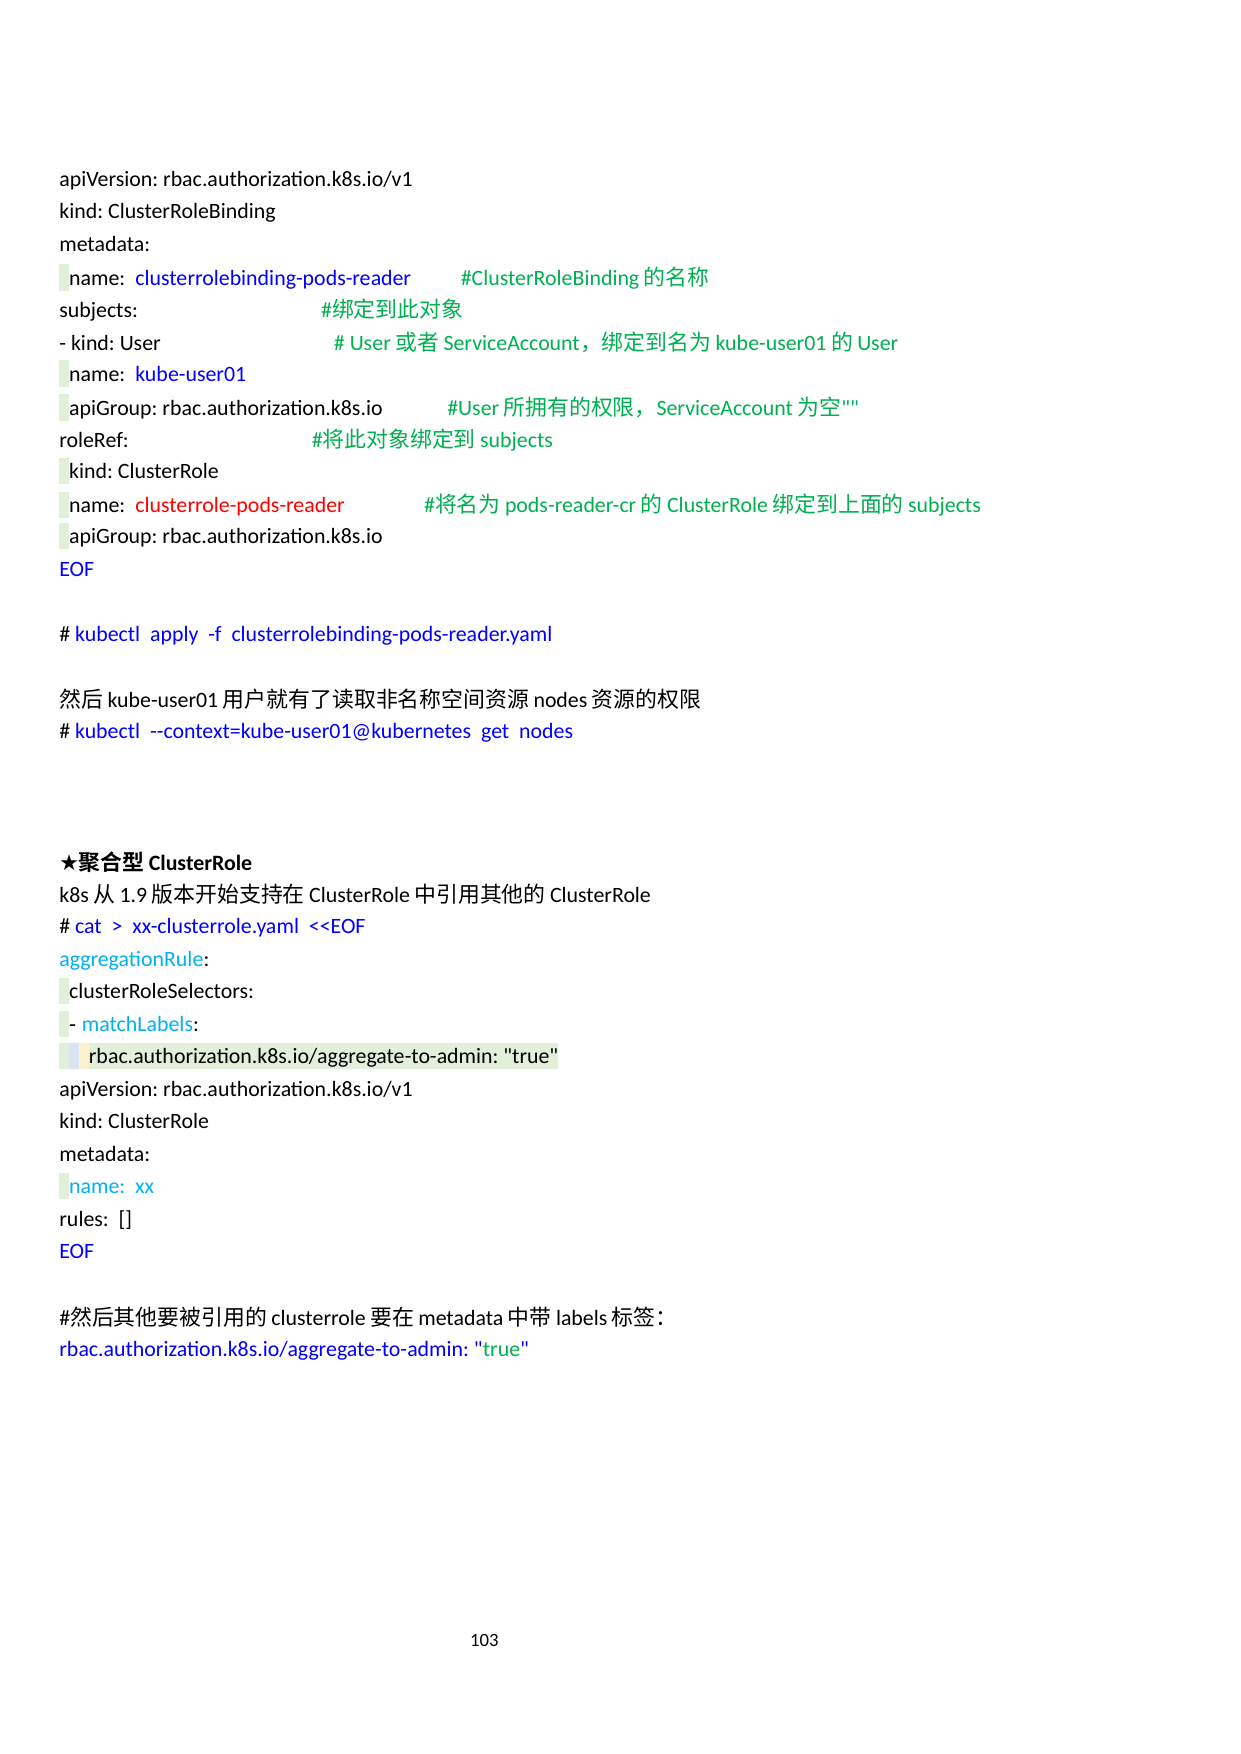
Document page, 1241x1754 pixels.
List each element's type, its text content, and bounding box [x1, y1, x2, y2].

text # kubectl apply -f clusterrolebinding-pods-reader.yaml [59, 617, 1181, 649]
text name: xx [59, 1169, 1181, 1202]
text 然后kube-user01用户就有了读取非名称空间资源nodes资源的权限 [59, 682, 1181, 714]
text kind: ClusterRole [59, 1104, 1181, 1137]
text k8s从1.9版本开始支持在ClusterRole中引用其他的ClusterRole [59, 877, 1181, 909]
text ★聚合型ClusterRole [59, 844, 1181, 877]
text - matchLabels: [59, 1007, 1181, 1039]
text name: clusterrole-pods-reader #将名为pods-reader-cr的ClusterRole绑定到上面的subjects [59, 487, 1181, 519]
text name: kube-user01 [59, 357, 1181, 389]
text aggregationRule: [59, 942, 1181, 974]
text metadata: [59, 227, 1181, 259]
text clusterRoleSelectors: [59, 974, 1181, 1007]
text name: clusterrolebinding-pods-reader #ClusterRoleBinding的名称 [59, 259, 1181, 292]
text roleRef: #将此对象绑定到subjects [59, 422, 1181, 454]
text apiGroup: rbac.authorization.k8s.io [59, 519, 1181, 552]
text EOF [59, 1234, 1181, 1267]
text apiVersion: rbac.authorization.k8s.io/v1 [59, 162, 1181, 194]
text apiGroup: rbac.authorization.k8s.io #User所拥有的权限，ServiceAccount为空"" [59, 389, 1181, 422]
text metadata: [59, 1137, 1181, 1169]
text # cat > xx-clusterrole.yaml <<EOF [59, 909, 1181, 942]
text kind: ClusterRole [59, 454, 1181, 487]
text kind: ClusterRoleBinding [59, 194, 1181, 227]
text rbac.authorization.k8s.io/aggregate-to-admin: "true" [59, 1332, 1181, 1364]
text rules: [] [59, 1202, 1181, 1234]
text #然后其他要被引用的clusterrole要在metadata中带labels标签： [59, 1299, 1181, 1332]
text apiVersion: rbac.authorization.k8s.io/v1 [59, 1072, 1181, 1104]
text - kind: User # User或者ServiceAccount，绑定到名为kube-user01的User [59, 324, 1181, 357]
text EOF [59, 552, 1181, 584]
text rbac.authorization.k8s.io/aggregate-to-admin: "true" [59, 1039, 1181, 1072]
text # kubectl --context=kube-user01@kubernetes get nodes [59, 714, 1181, 747]
text subjects: #绑定到此对象 [59, 292, 1181, 324]
